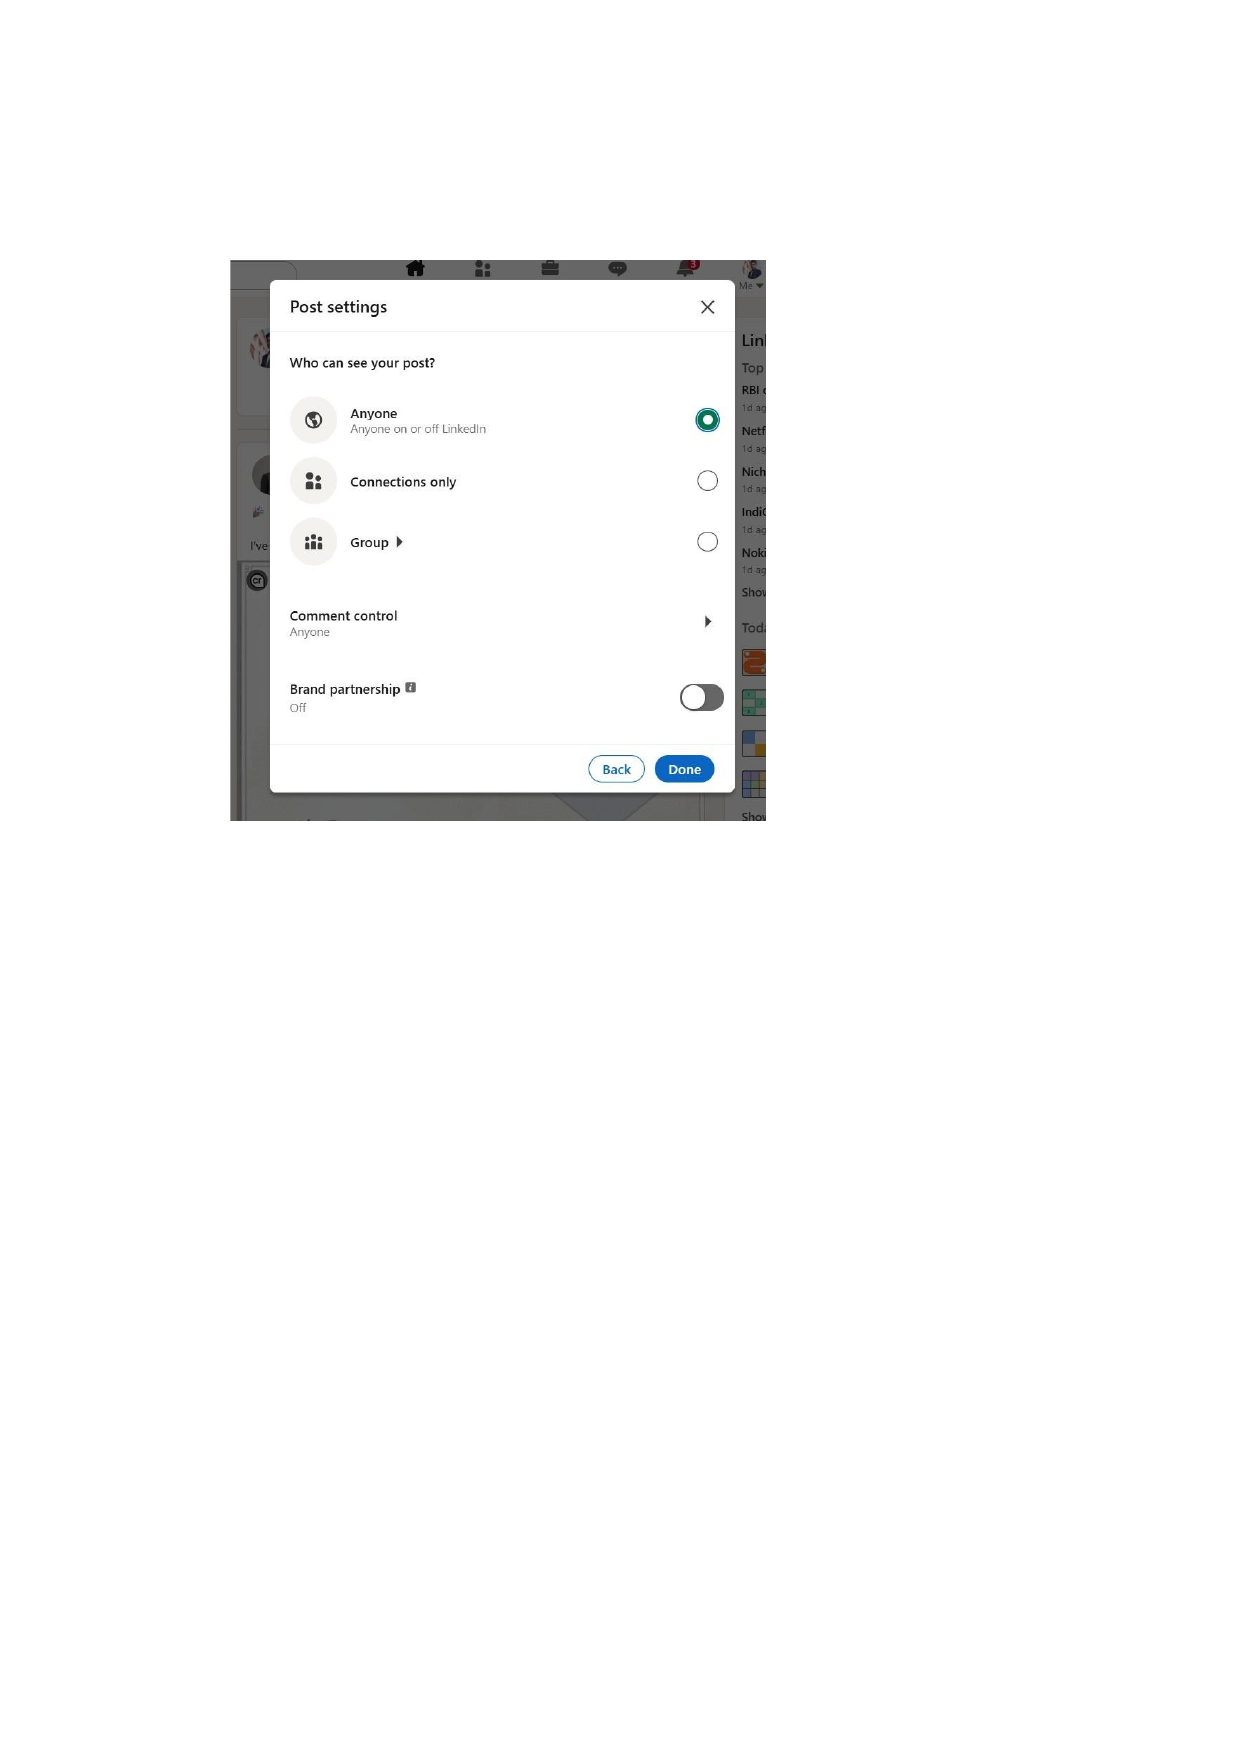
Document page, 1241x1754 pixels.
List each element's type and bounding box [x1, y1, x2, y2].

picture [230, 260, 766, 821]
